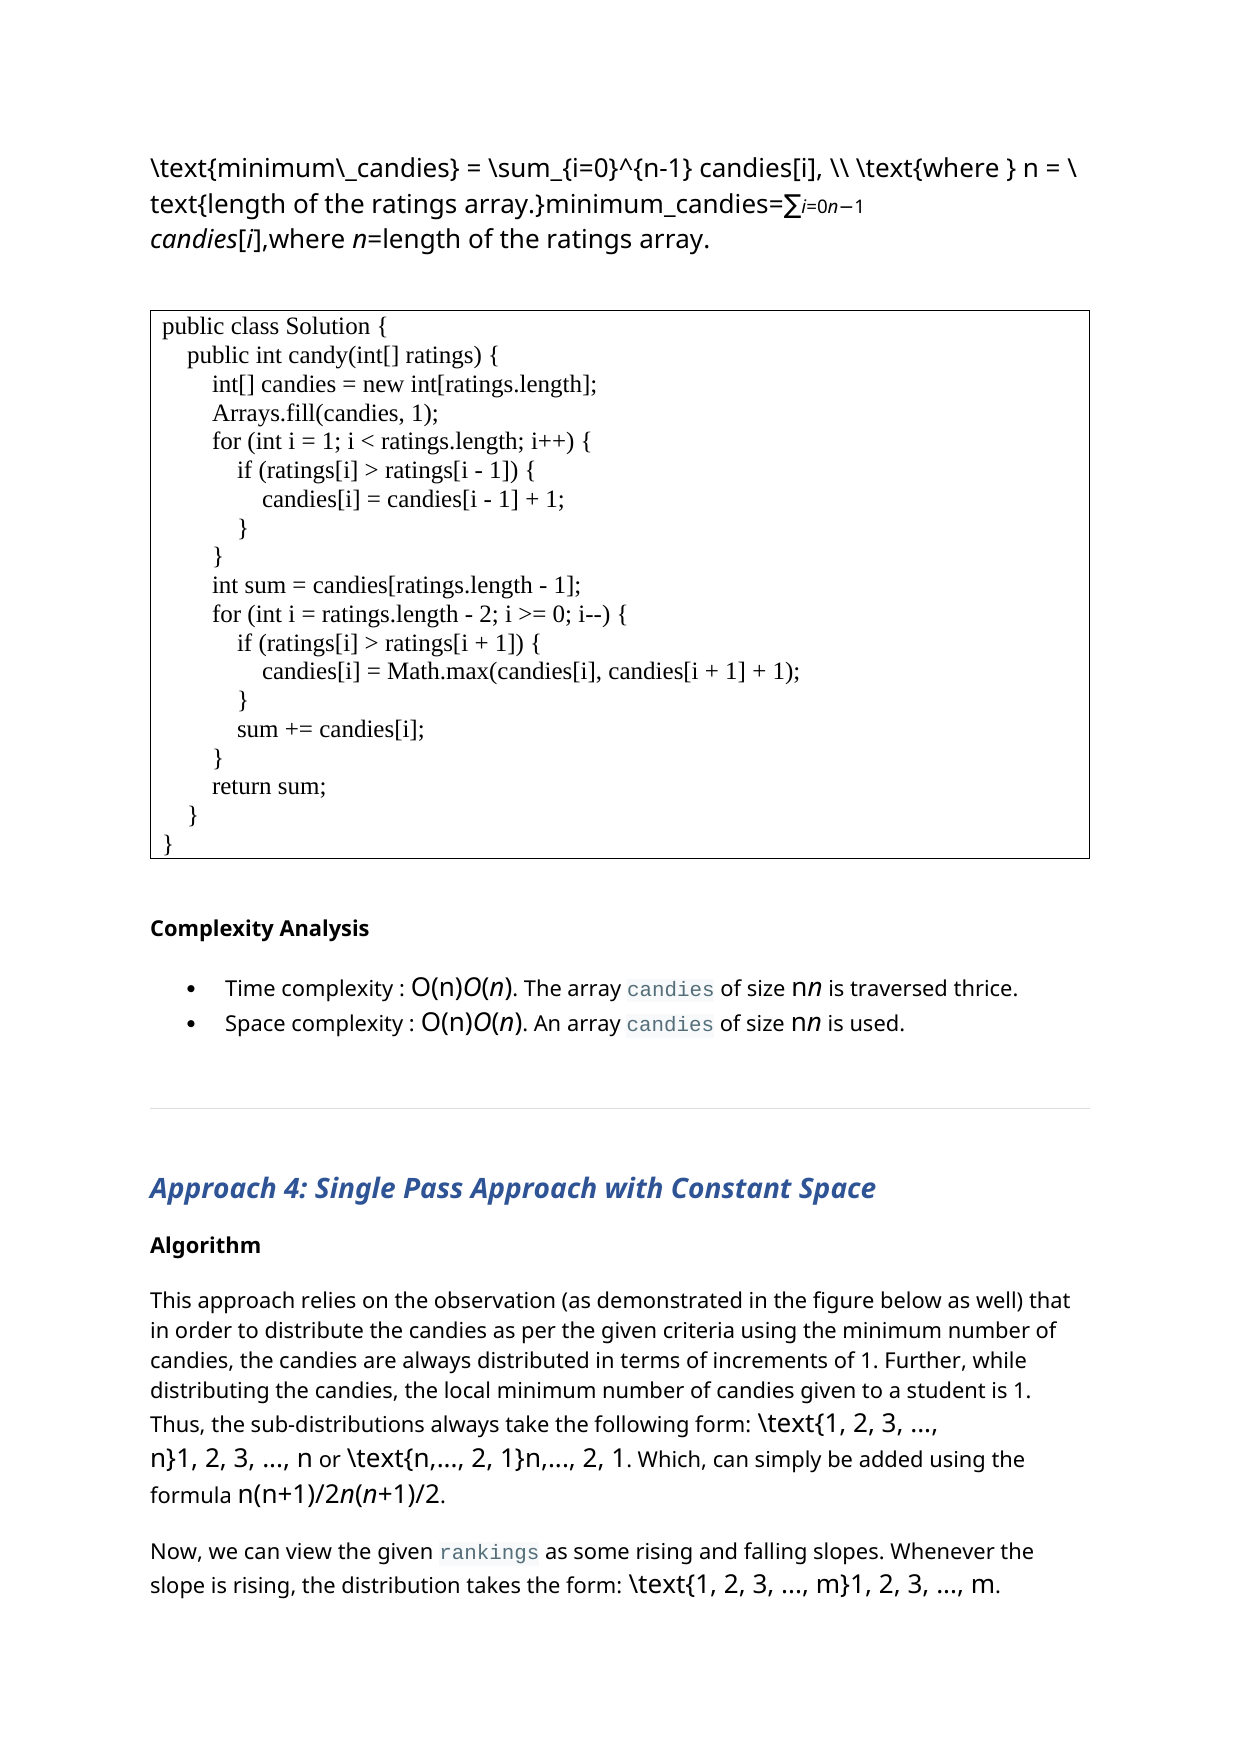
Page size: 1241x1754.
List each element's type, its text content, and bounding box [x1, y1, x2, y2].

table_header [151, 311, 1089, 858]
text Complexity Analysis [150, 913, 1090, 943]
list Time complexity : O(n)O(n). The array candies of size nn is traversed thrice. [187, 968, 1090, 1004]
text This approach relies on the observation (as demonstrated in the figure below as well) that in order to distribute the candies as per the given criteria using the minimum number of candies, the candies are always distributed in terms of increments of 1. Further, while distributing the candies, the local minimum number of candies given to a student is 1. Thus, the sub-distributions always take the following form: \text{1, 2, 3, ..., n}1, 2, 3, ..., n or \text{n,..., 2, 1}n,..., 2, 1. Which, can simply be added using the formula n(n+1)/2n(n+1)/2. [150, 1285, 1090, 1511]
list Space complexity : O(n)O(n). An array candies of size nn is used. [187, 1004, 1090, 1039]
subtitle Approach 4: Single Pass Approach with Constant Space [150, 1169, 1090, 1207]
text Algorithm [150, 1230, 1090, 1260]
text \text{minimum\_candies} = \sum_{i=0}^{n-1} candies[i], \\ \text{where } n = \text{length of the ratings array.}minimum_candies=∑i=0n−1​candies[i],where n=length of the ratings array. [150, 150, 1090, 257]
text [150, 1536, 1090, 1601]
